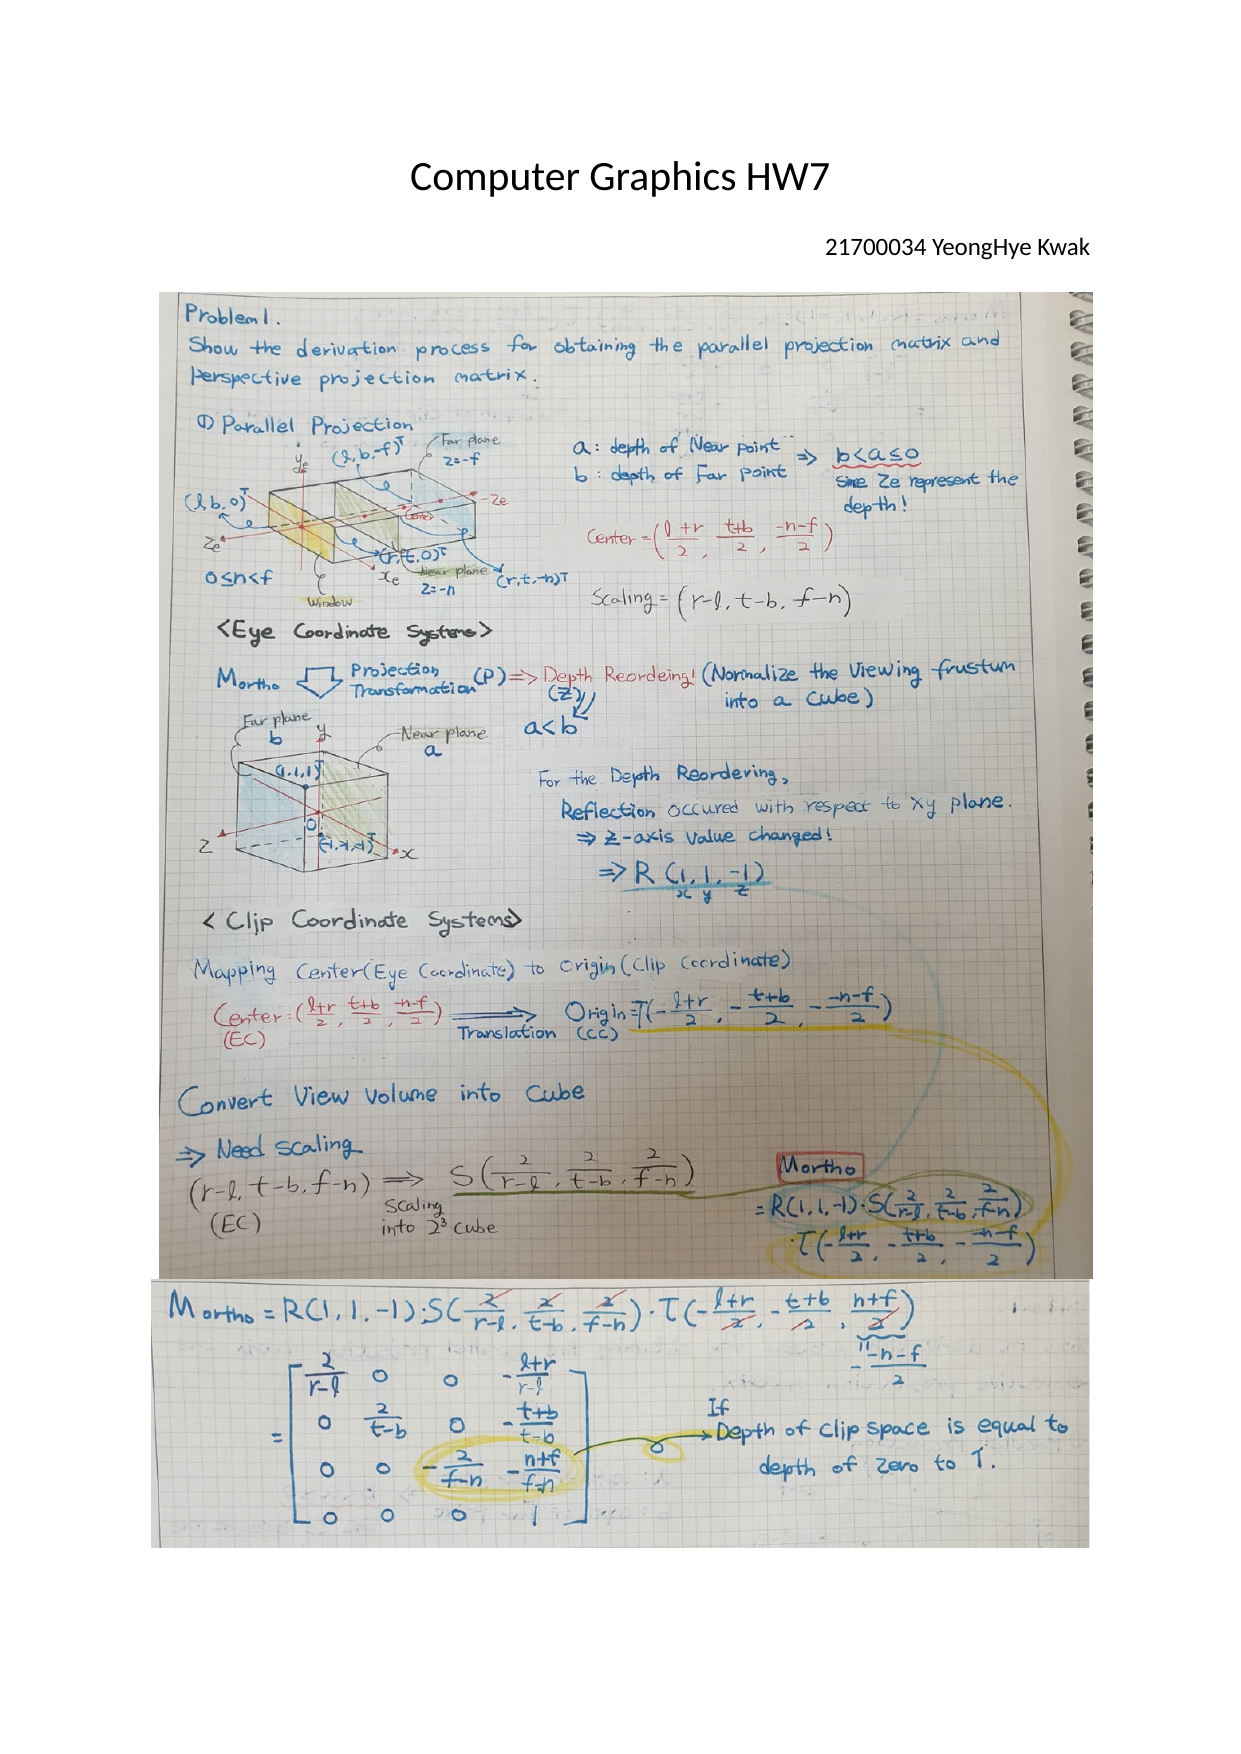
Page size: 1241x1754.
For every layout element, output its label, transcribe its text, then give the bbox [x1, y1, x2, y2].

text Computer Graphics HW7 [150, 150, 1090, 201]
picture [152, 292, 1093, 1548]
text 21700034 YeongHye Kwak [150, 231, 1090, 262]
